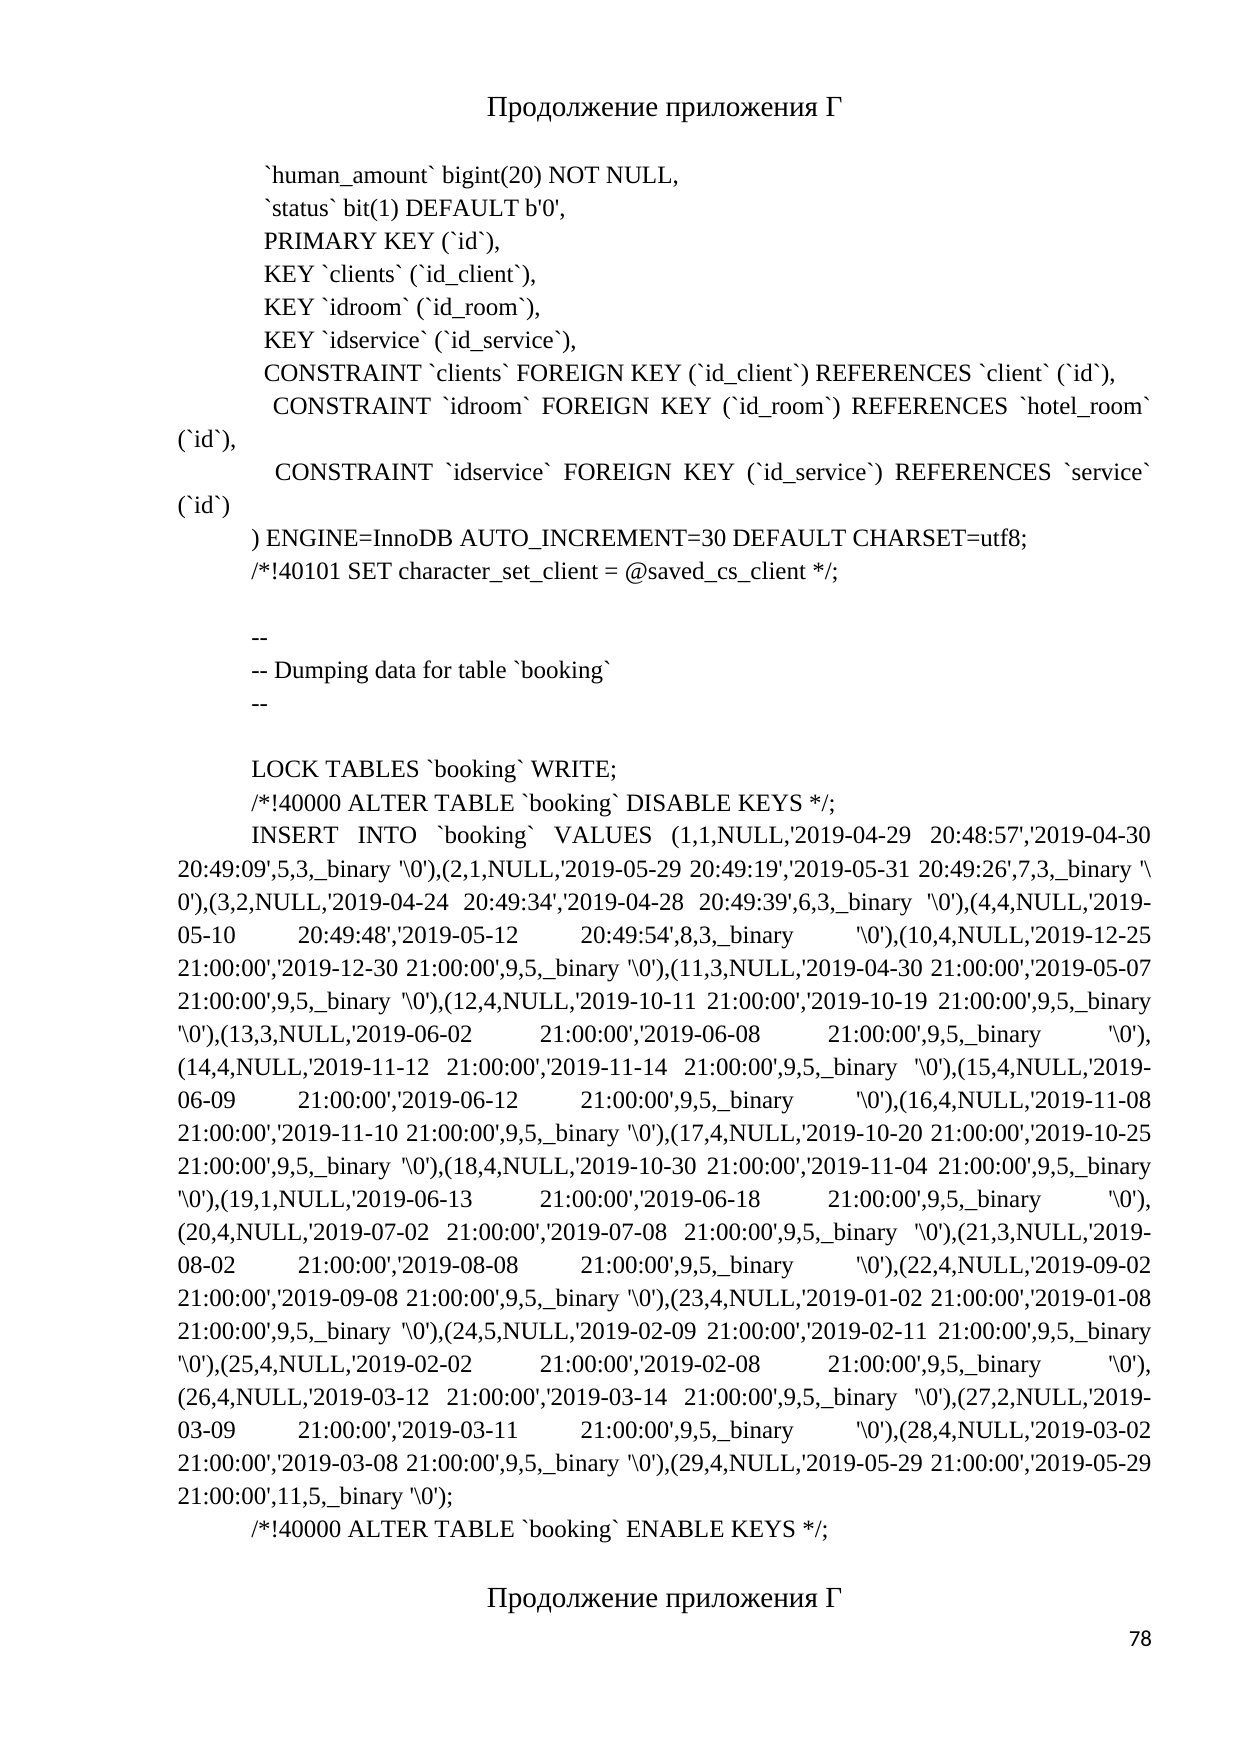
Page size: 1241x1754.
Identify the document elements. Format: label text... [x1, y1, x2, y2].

text Продолжение приложения Г [177, 1580, 1152, 1614]
text CONSTRAINT `clients` FOREIGN KEY (`id_client`) REFERENCES `client` (`id`), [177, 358, 1152, 387]
text INSERT INTO `booking` VALUES (1,1,NULL,'2019-04-29 20:48:57','2019-04-30 20:49:09',5,3,_binary '\0'),(2,1,NULL,'2019-05-29 20:49:19','2019-05-31 20:49:26',7,3,_binary '\0'),(3,2,NULL,'2019-04-24 20:49:34','2019-04-28 20:49:39',6,3,_binary '\0'),(4,4,NULL,'2019-05-10 20:49:48','2019-05-12 20:49:54',8,3,_binary '\0'),(10,4,NULL,'2019-12-25 21:00:00','2019-12-30 21:00:00',9,5,_binary '\0'),(11,3,NULL,'2019-04-30 21:00:00','2019-05-07 21:00:00',9,5,_binary '\0'),(12,4,NULL,'2019-10-11 21:00:00','2019-10-19 21:00:00',9,5,_binary '\0'),(13,3,NULL,'2019-06-02 21:00:00','2019-06-08 21:00:00',9,5,_binary '\0'),(14,4,NULL,'2019-11-12 21:00:00','2019-11-14 21:00:00',9,5,_binary '\0'),(15,4,NULL,'2019-06-09 21:00:00','2019-06-12 21:00:00',9,5,_binary '\0'),(16,4,NULL,'2019-11-08 21:00:00','2019-11-10 21:00:00',9,5,_binary '\0'),(17,4,NULL,'2019-10-20 21:00:00','2019-10-25 21:00:00',9,5,_binary '\0'),(18,4,NULL,'2019-10-30 21:00:00','2019-11-04 21:00:00',9,5,_binary '\0'),(19,1,NULL,'2019-06-13 21:00:00','2019-06-18 21:00:00',9,5,_binary '\0'),(20,4,NULL,'2019-07-02 21:00:00','2019-07-08 21:00:00',9,5,_binary '\0'),(21,3,NULL,'2019-08-02 21:00:00','2019-08-08 21:00:00',9,5,_binary '\0'),(22,4,NULL,'2019-09-02 21:00:00','2019-09-08 21:00:00',9,5,_binary '\0'),(23,4,NULL,'2019-01-02 21:00:00','2019-01-08 21:00:00',9,5,_binary '\0'),(24,5,NULL,'2019-02-09 21:00:00','2019-02-11 21:00:00',9,5,_binary '\0'),(25,4,NULL,'2019-02-02 21:00:00','2019-02-08 21:00:00',9,5,_binary '\0'),(26,4,NULL,'2019-03-12 21:00:00','2019-03-14 21:00:00',9,5,_binary '\0'),(27,2,NULL,'2019-03-09 21:00:00','2019-03-11 21:00:00',9,5,_binary '\0'),(28,4,NULL,'2019-03-02 21:00:00','2019-03-08 21:00:00',9,5,_binary '\0'),(29,4,NULL,'2019-05-29 21:00:00','2019-05-29 21:00:00',11,5,_binary '\0'); [177, 821, 1152, 1510]
text /*!40000 ALTER TABLE `booking` ENABLE KEYS */; [177, 1514, 1152, 1543]
text KEY `clients` (`id_client`), [177, 259, 1152, 288]
text /*!40000 ALTER TABLE `booking` DISABLE KEYS */; [177, 788, 1152, 816]
text KEY `idroom` (`id_room`), [177, 292, 1152, 321]
text `status` bit(1) DEFAULT b'0', [177, 193, 1152, 222]
text KEY `idservice` (`id_service`), [177, 325, 1152, 354]
text -- [177, 622, 1152, 651]
text -- [177, 688, 1152, 717]
text CONSTRAINT `idroom` FOREIGN KEY (`id_room`) REFERENCES `hotel_room` (`id`), [177, 391, 1152, 453]
text LOCK TABLES `booking` WRITE; [177, 754, 1152, 783]
text CONSTRAINT `idservice` FOREIGN KEY (`id_service`) REFERENCES `service` (`id`) [177, 457, 1152, 519]
text /*!40101 SET character_set_client = @saved_cs_client */; [177, 556, 1152, 585]
text ) ENGINE=InnoDB AUTO_INCREMENT=30 DEFAULT CHARSET=utf8; [177, 523, 1152, 552]
text Продолжение приложения Г [177, 89, 1152, 122]
text -- Dumping data for table `booking` [177, 656, 1152, 684]
text `human_amount` bigint(20) NOT NULL, [177, 160, 1152, 189]
text PRIMARY KEY (`id`), [177, 226, 1152, 255]
